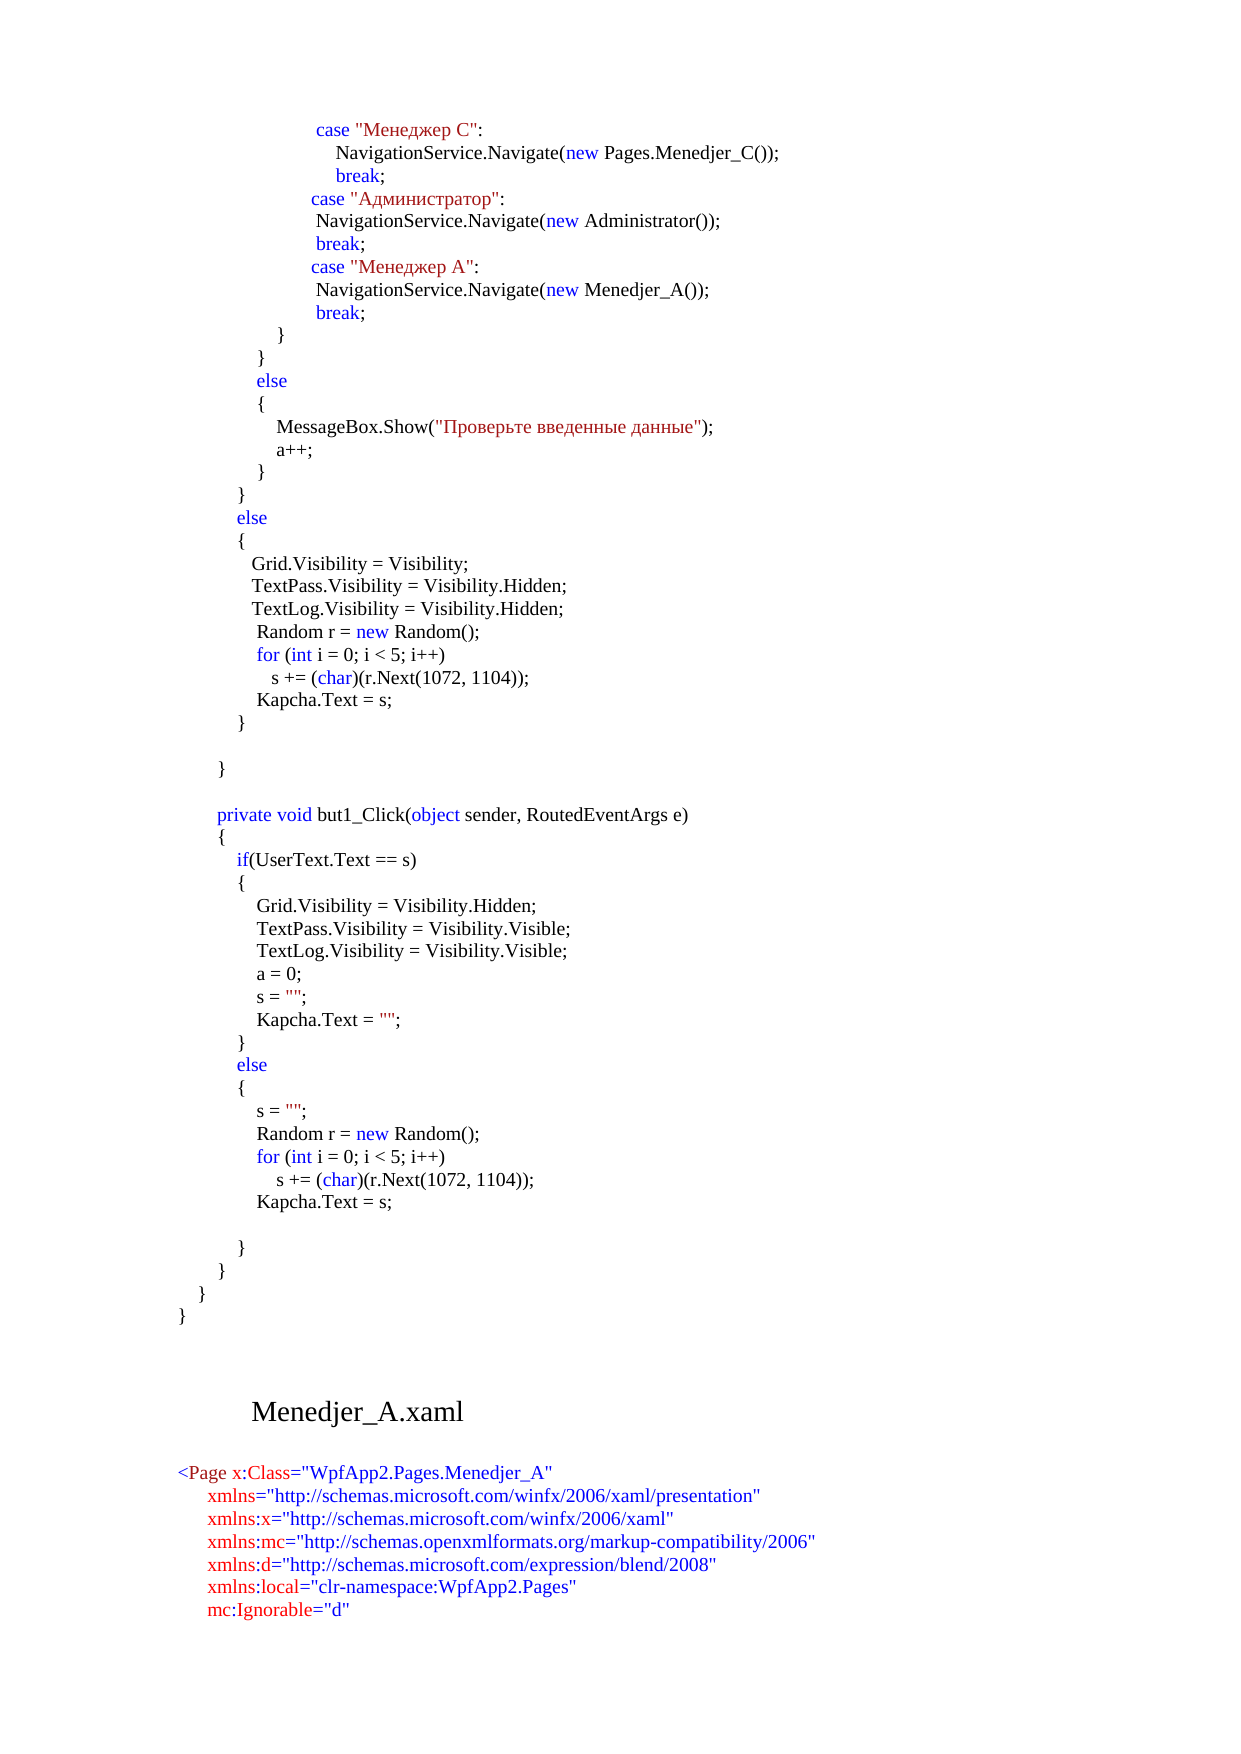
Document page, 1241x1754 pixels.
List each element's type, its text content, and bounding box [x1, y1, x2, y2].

text Grid.Visibility = Visibility; [177, 552, 1152, 574]
text for (int i = 0; i < 5; i++) [177, 1145, 1152, 1167]
text s = ""; [177, 1099, 1152, 1122]
text TextLog.Visibility = Visibility.Hidden; [177, 597, 1152, 620]
text { [177, 392, 1152, 415]
text for (int i = 0; i < 5; i++) [177, 643, 1152, 666]
text { [177, 1076, 1152, 1099]
text a++; [177, 437, 1152, 460]
text break; [177, 164, 1152, 187]
text xmlns:mc="http://schemas.openxmlformats.org/markup-compatibility/2006" [177, 1530, 1152, 1553]
text } [177, 483, 1152, 506]
text TextLog.Visibility = Visibility.Visible; [177, 939, 1152, 962]
text else [177, 1053, 1152, 1076]
text } [177, 1031, 1152, 1053]
text } [177, 711, 1152, 734]
text a = 0; [177, 962, 1152, 985]
text private void but1_Click(object sender, RoutedEventArgs e) [177, 802, 1152, 825]
text Kapcha.Text = ""; [177, 1008, 1152, 1031]
text Kapcha.Text = s; [177, 1190, 1152, 1213]
text xmlns:d="http://schemas.microsoft.com/expression/blend/2008" [177, 1553, 1152, 1575]
text s += (char)(r.Next(1072, 1104)); [177, 666, 1152, 688]
text } [177, 757, 1152, 780]
text xmlns:x="http://schemas.microsoft.com/winfx/2006/xaml" [177, 1507, 1152, 1530]
text TextPass.Visibility = Visibility.Hidden; [177, 574, 1152, 597]
text { [177, 529, 1152, 552]
text Menedjer_A.xaml [177, 1394, 1152, 1428]
text { [177, 825, 1152, 848]
text NavigationService.Navigate(new Pages.Menedjer_C()); [177, 141, 1152, 164]
text xmlns:local="clr-namespace:WpfApp2.Pages" [177, 1575, 1152, 1598]
text else [177, 506, 1152, 529]
text if(UserText.Text == s) [177, 848, 1152, 871]
text else [177, 369, 1152, 392]
text } [177, 1259, 1152, 1282]
text Grid.Visibility = Visibility.Hidden; [177, 894, 1152, 917]
text s = ""; [177, 985, 1152, 1008]
text NavigationService.Navigate(new Administrator()); [177, 209, 1152, 232]
text case "Администратор": [177, 187, 1152, 209]
text Random r = new Random(); [177, 1122, 1152, 1145]
text break; [177, 301, 1152, 323]
text Kapcha.Text = s; [177, 688, 1152, 711]
text break; [177, 232, 1152, 255]
text case "Менеджер А": [177, 255, 1152, 278]
text } [177, 323, 1152, 346]
text <Page x:Class="WpfApp2.Pages.Menedjer_A" [177, 1461, 1152, 1484]
text } [177, 346, 1152, 369]
text case "Менеджер С": [177, 118, 1152, 141]
text Random r = new Random(); [177, 620, 1152, 643]
text { [177, 871, 1152, 894]
text } [177, 460, 1152, 483]
text TextPass.Visibility = Visibility.Visible; [177, 917, 1152, 939]
text mc:Ignorable="d" [177, 1598, 1152, 1621]
text s += (char)(r.Next(1072, 1104)); [177, 1167, 1152, 1190]
text } [177, 1304, 1152, 1327]
text } [177, 1236, 1152, 1259]
text } [177, 1282, 1152, 1304]
text MessageBox.Show("Проверьте введенные данные"); [177, 415, 1152, 437]
text NavigationService.Navigate(new Menedjer_A()); [177, 278, 1152, 301]
text xmlns="http://schemas.microsoft.com/winfx/2006/xaml/presentation" [177, 1484, 1152, 1507]
